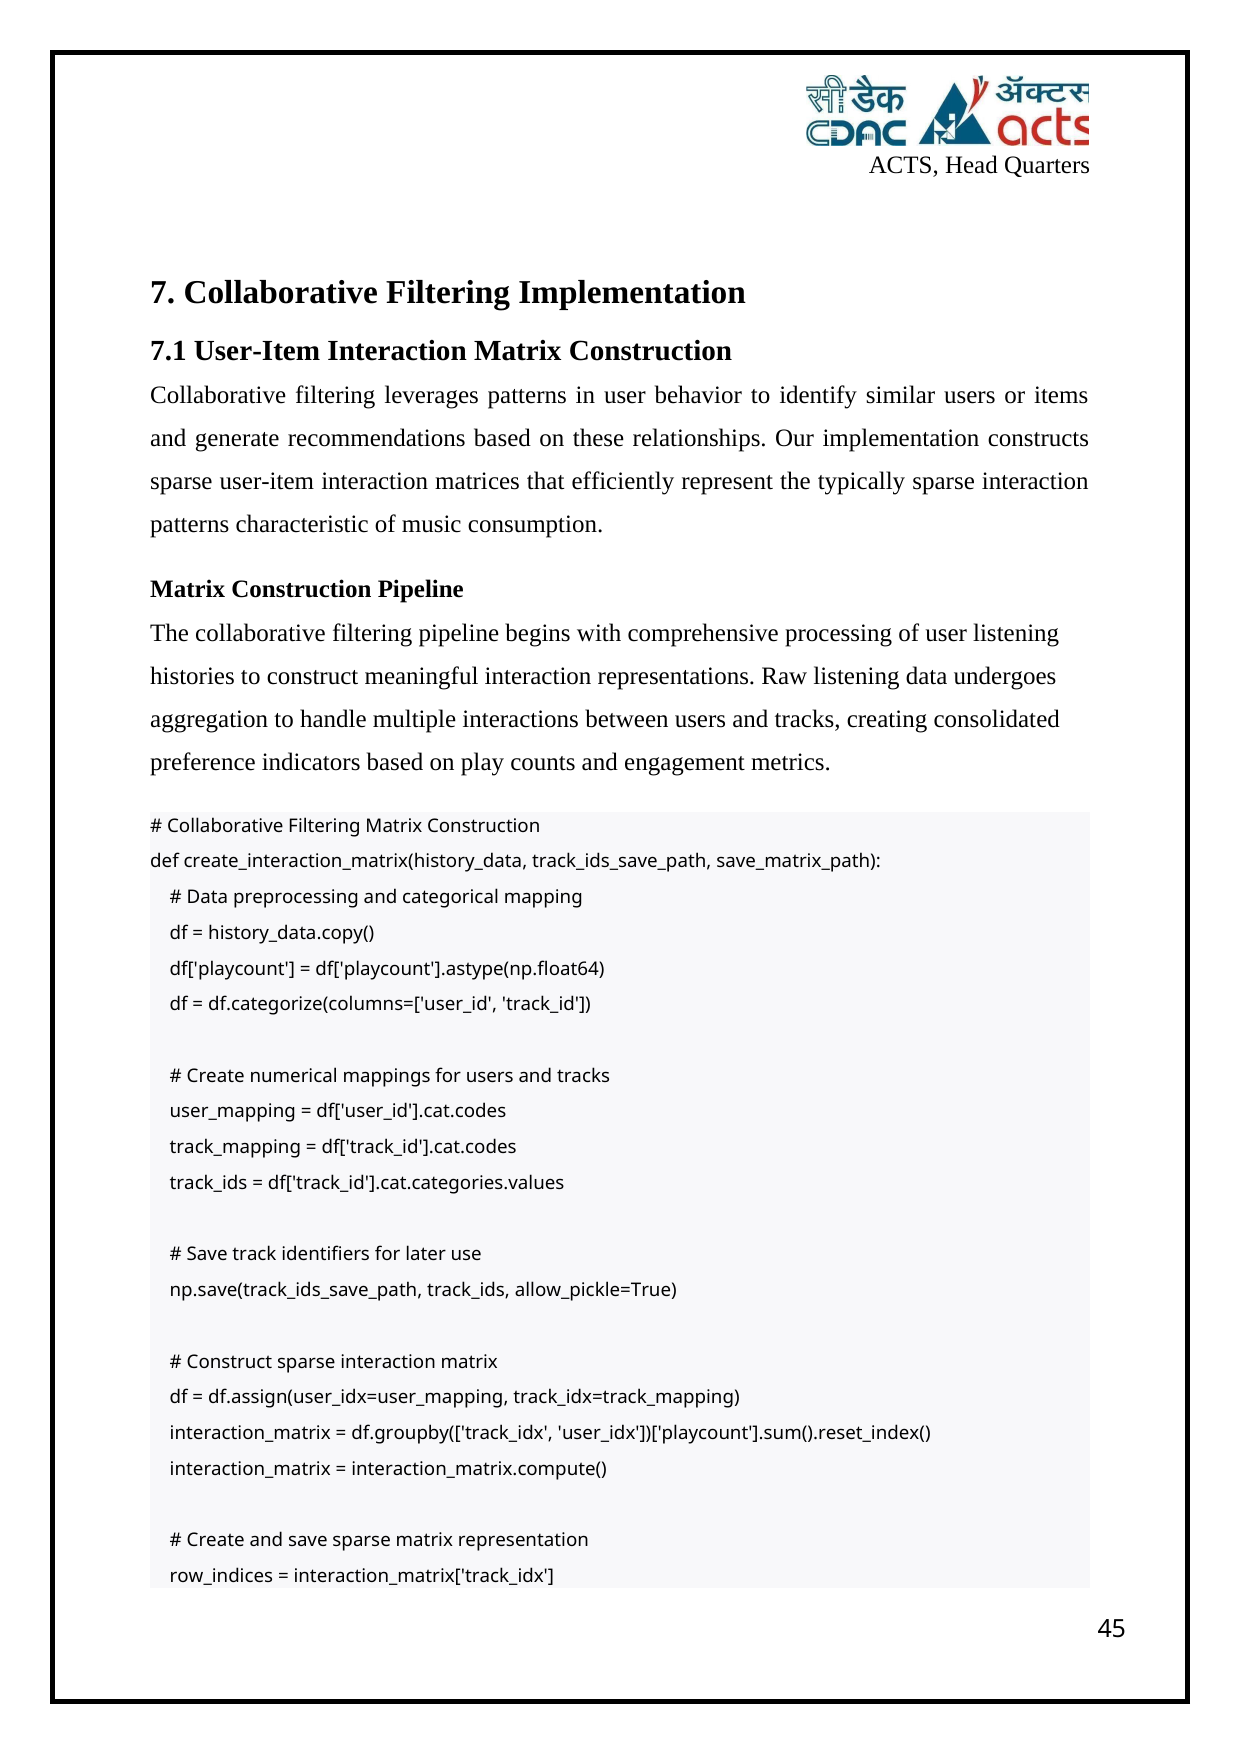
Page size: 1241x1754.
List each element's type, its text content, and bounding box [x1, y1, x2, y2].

subtitle 7.1 User-Item Interaction Matrix Construction [150, 333, 1090, 366]
text Matrix Construction Pipeline The collaborative filtering pipeline begins with comprehensive processing of user listening histories to construct meaningful interaction representations. Raw listening data undergoes aggregation to handle multiple interactions between users and tracks, creating consolidated preference indicators based on play counts and engagement metrics. [150, 574, 1090, 776]
text Collaborative filtering leverages patterns in user behavior to identify similar users or items and generate recommendations based on these relationships. Our implementation constructs sparse user-item interaction matrices that efficiently represent the typically sparse interaction patterns characteristic of music consumption. [150, 380, 1090, 538]
picture [806, 75, 1089, 146]
subtitle 7. Collaborative Filtering Implementation [150, 272, 1090, 310]
